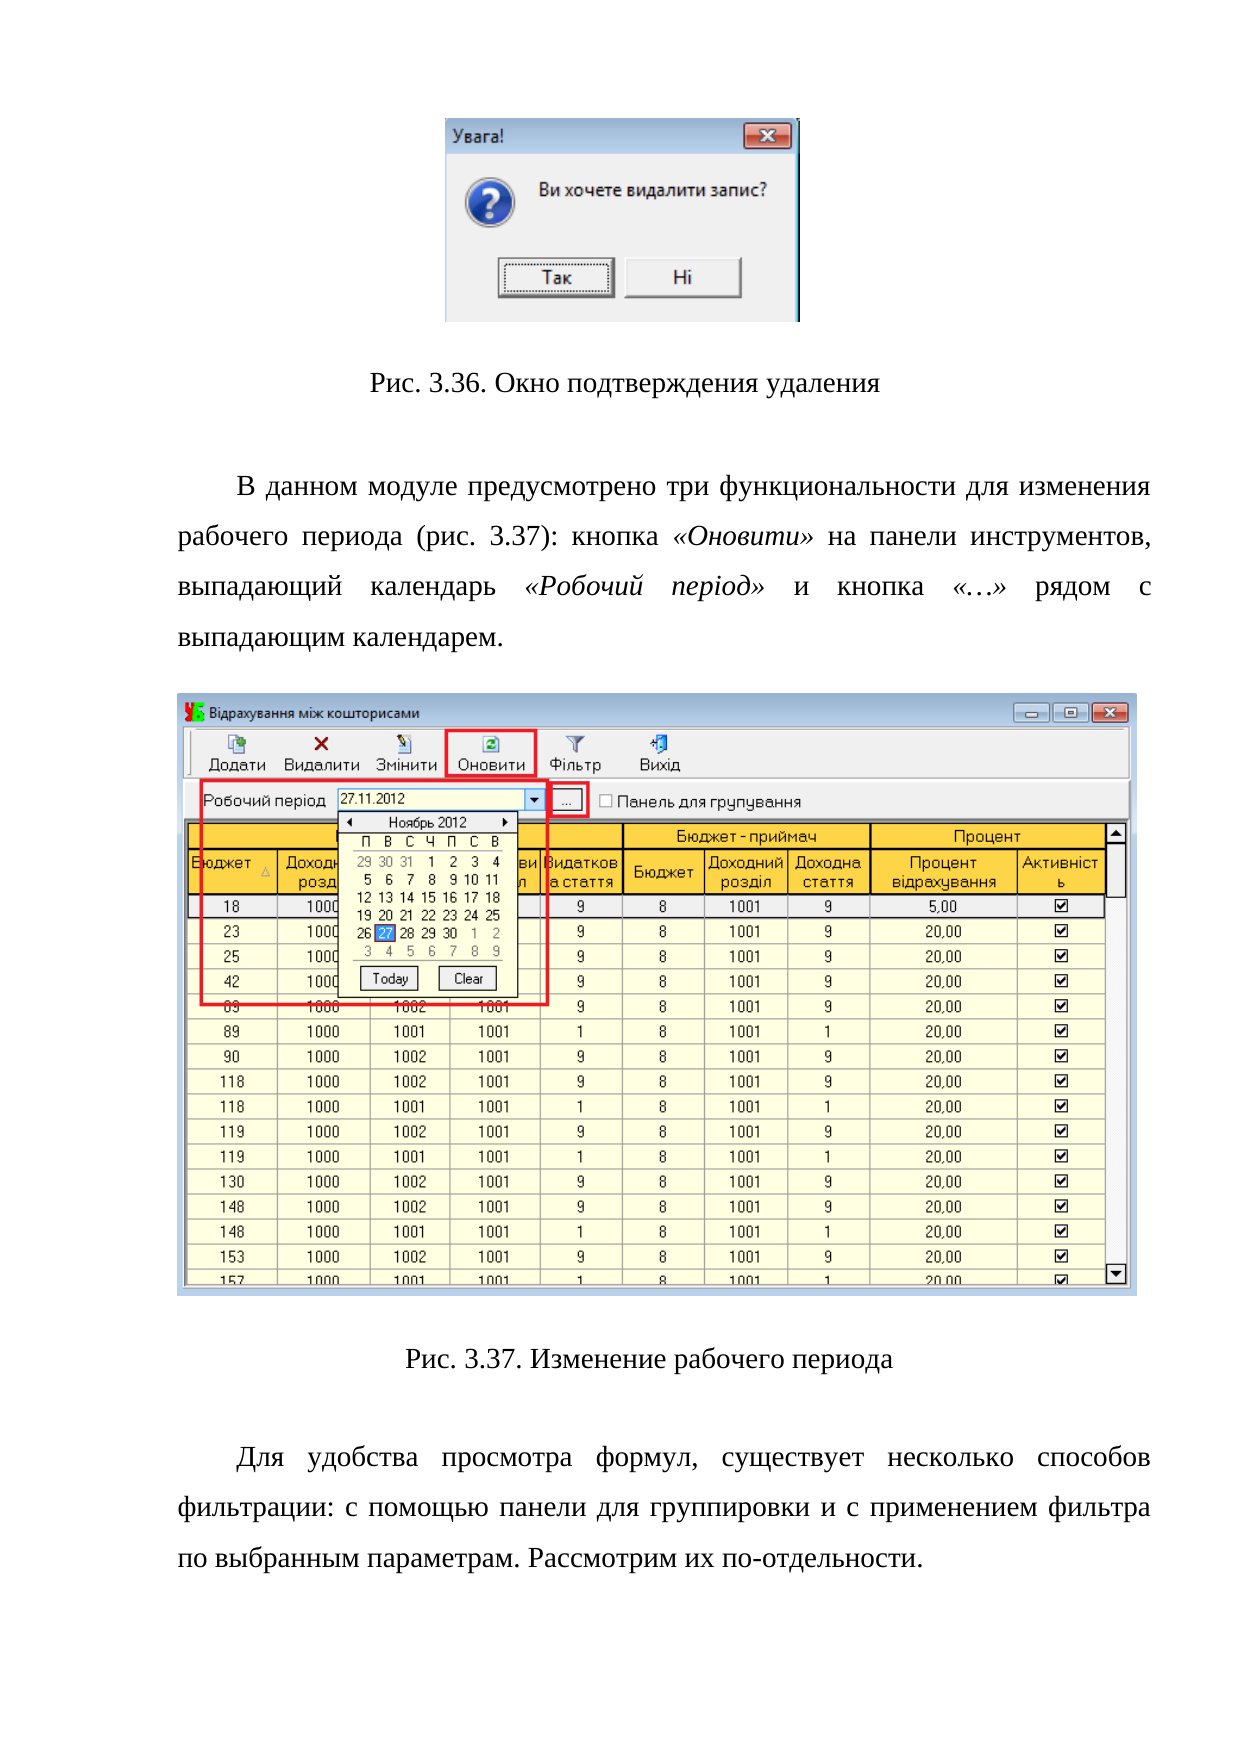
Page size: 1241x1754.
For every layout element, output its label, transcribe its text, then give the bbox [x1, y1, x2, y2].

title Для удобства просмотра формул, существует несколько способов фильтрации: с помощью панели для группировки и с применением фильтра по выбранным параметрам. Рассмотрим их по-отдельности. [177, 1439, 1152, 1573]
picture [445, 118, 800, 322]
title В данном модуле предусмотрено три функциональности для изменения рабочего периода (рис. 3.37): кнопка «Оновити» на панели инструментов, выпадающий календарь «Робочий період» и кнопка «…» рядом с выпадающим календарем. [177, 468, 1152, 652]
picture [177, 693, 1137, 1296]
